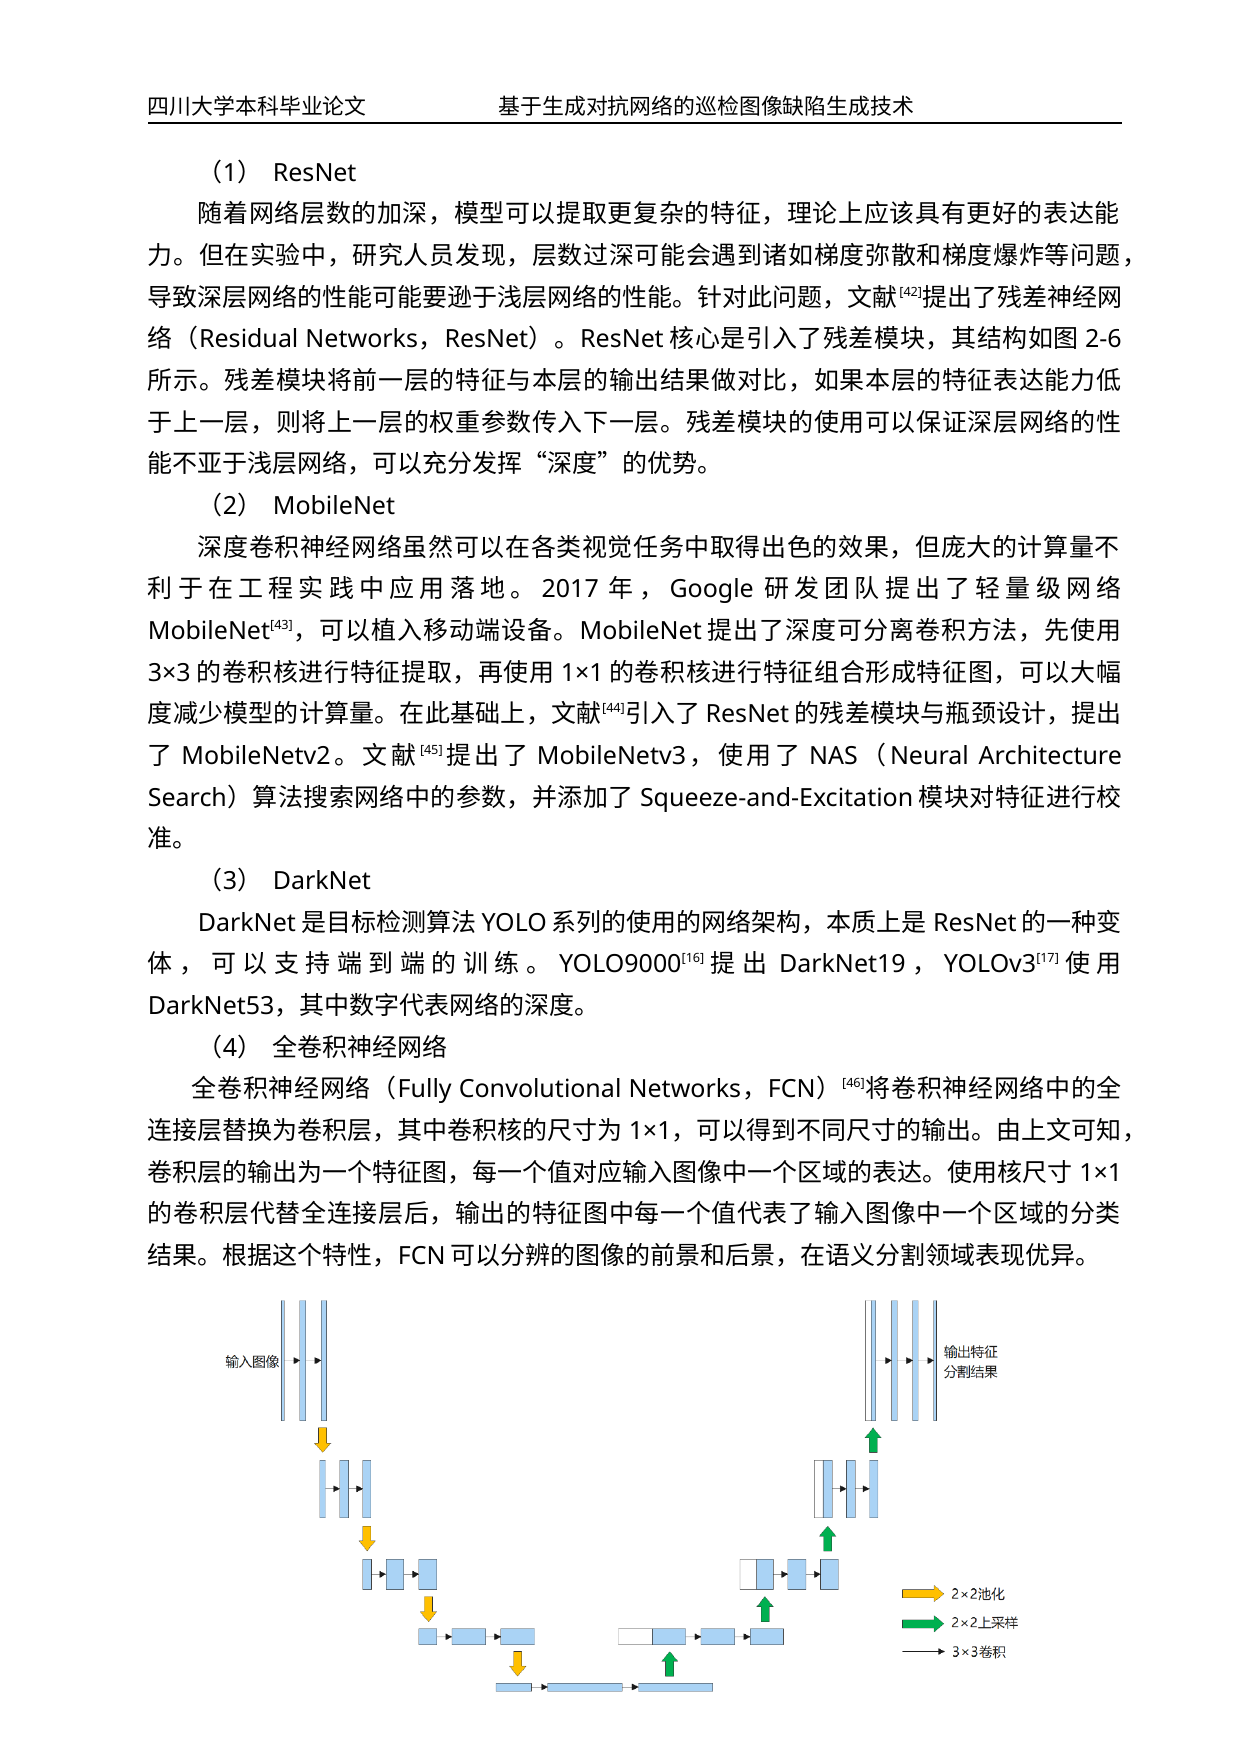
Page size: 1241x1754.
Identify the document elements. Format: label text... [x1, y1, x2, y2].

list MobileNet [198, 481, 1122, 523]
picture [221, 1294, 1020, 1696]
text DarkNet是目标检测算法YOLO系列的使用的网络架构，本质上是ResNet的一种变体，可以支持端到端的训练。YOLO9000[16]提出DarkNet19，YOLOv3[17]使用DarkNet53，其中数字代表网络的深度。 [148, 898, 1122, 1023]
text 随着网络层数的加深，模型可以提取更复杂的特征，理论上应该具有更好的表达能力。但在实验中，研究人员发现，层数过深可能会遇到诸如梯度弥散和梯度爆炸等问题，导致深层网络的性能可能要逊于浅层网络的性能。针对此问题，文献[42]提出了残差神经网络（Residual Networks，ResNet）。ResNet核心是引入了残差模块，其结构如图2-6所示。残差模块将前一层的特征与本层的输出结果做对比，如果本层的特征表达能力低于上一层，则将上一层的权重参数传入下一层。残差模块的使用可以保证深层网络的性能不亚于浅层网络，可以充分发挥“深度”的优势。 [148, 189, 1122, 481]
list DarkNet [198, 856, 1122, 898]
list ResNet [198, 148, 1122, 189]
text 深度卷积神经网络虽然可以在各类视觉任务中取得出色的效果，但庞大的计算量不利于在工程实践中应用落地。2017年，Google研发团队提出了轻量级网络MobileNet[43]，可以植入移动端设备。MobileNet提出了深度可分离卷积方法，先使用3×3的卷积核进行特征提取，再使用1×1的卷积核进行特征组合形成特征图，可以大幅度减少模型的计算量。在此基础上，文献[44]引入了ResNet的残差模块与瓶颈设计，提出了MobileNetv2。文献[45]提出了MobileNetv3，使用了NAS（Neural Architecture Search）算法搜索网络中的参数，并添加了Squeeze-and-Excitation模块对特征进行校准。 [148, 523, 1122, 856]
list 全卷积神经网络 [198, 1023, 1122, 1064]
text 全卷积神经网络（Fully Convolutional Networks，FCN）[46]将卷积神经网络中的全连接层替换为卷积层，其中卷积核的尺寸为1×1，可以得到不同尺寸的输出。由上文可知，卷积层的输出为一个特征图，每一个值对应输入图像中一个区域的表达。使用核尺寸1×1的卷积层代替全连接层后，输出的特征图中每一个值代表了输入图像中一个区域的分类结果。根据这个特性，FCN可以分辨的图像的前景和后景，在语义分割领域表现优异。 [148, 1064, 1122, 1273]
